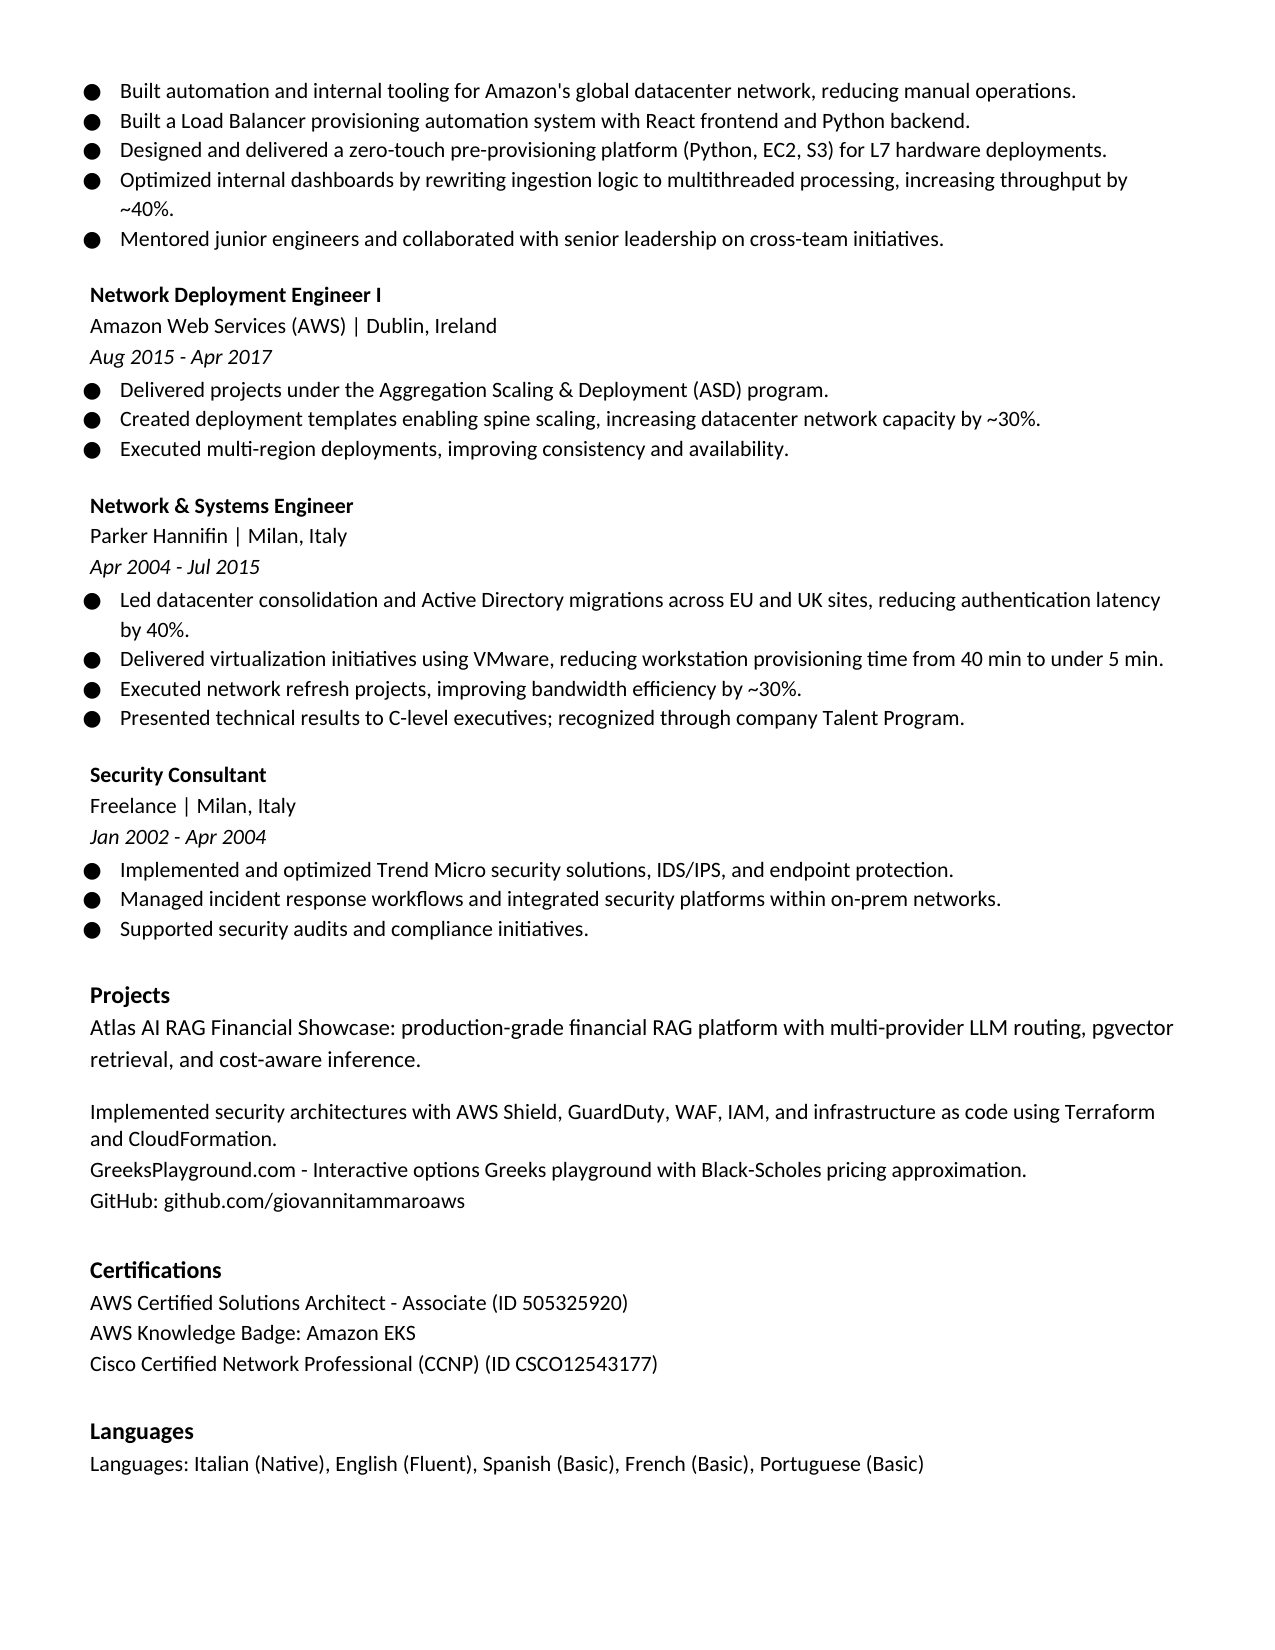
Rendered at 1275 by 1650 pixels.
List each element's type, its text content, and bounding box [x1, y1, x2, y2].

list Presented technical results to C-level executives; recognized through company Talent Program. [82, 702, 1185, 732]
text Security Consultant [90, 761, 1185, 788]
text Jan 2002 - Apr 2004 [90, 823, 1185, 849]
text Network Deployment Engineer I [90, 281, 1185, 308]
list Optimized internal dashboards by rewriting ingestion logic to multithreaded processing, increasing throughput by ~40%. [82, 163, 1185, 222]
list Executed network refresh projects, improving bandwidth efficiency by ~30%. [82, 673, 1185, 702]
list Mentored junior engineers and collaborated with senior leadership on cross-team initiatives. [82, 222, 1185, 252]
list Created deployment templates enabling spine scaling, increasing datacenter network capacity by ~30%. [82, 403, 1185, 433]
text Cisco Certified Network Professional (CCNP) (ID CSCO12543177) [90, 1350, 1185, 1377]
text Freelance | Milan, Italy [90, 792, 1185, 819]
text Apr 2004 - Jul 2015 [90, 553, 1185, 580]
list Built a Load Balancer provisioning automation system with React frontend and Python backend. [82, 104, 1185, 134]
text Certifications [90, 1255, 1185, 1284]
text GitHub: github.com/giovannitammaroaws [90, 1187, 1185, 1213]
list Executed multi-region deployments, improving consistency and availability. [82, 433, 1185, 462]
text Atlas AI RAG Financial Showcase: production-grade financial RAG platform with multi-provider LLM routing, pgvector retrieval, and cost-aware inference. [90, 1013, 1185, 1073]
text Parker Hannifin | Milan, Italy [90, 523, 1185, 549]
list Implemented and optimized Trend Micro security solutions, IDS/IPS, and endpoint protection. [82, 854, 1185, 883]
list Managed incident response workflows and integrated security platforms within on-prem networks. [82, 883, 1185, 913]
text Aug 2015 - Apr 2017 [90, 343, 1185, 370]
text Projects [90, 980, 1185, 1009]
list Led datacenter consolidation and Active Directory migrations across EU and UK sites, reducing authentication latency by 40%. [82, 584, 1185, 643]
list Delivered virtualization initiatives using VMware, reducing workstation provisioning time from 40 min to under 5 min. [82, 643, 1185, 673]
list Built automation and internal tooling for Amazon's global datacenter network, reducing manual operations. [82, 75, 1185, 104]
text AWS Certified Solutions Architect - Associate (ID 505325920) [90, 1289, 1185, 1315]
text Languages: Italian (Native), English (Fluent), Spanish (Basic), French (Basic), Portuguese (Basic) [90, 1450, 1185, 1476]
list Designed and delivered a zero-touch pre-provisioning platform (Python, EC2, S3) for L7 hardware deployments. [82, 134, 1185, 163]
text AWS Knowledge Badge: Amazon EKS [90, 1319, 1185, 1346]
text Network & Systems Engineer [90, 492, 1185, 518]
list Supported security audits and compliance initiatives. [82, 913, 1185, 942]
list Delivered projects under the Aggregation Scaling & Deployment (ASD) program. [82, 374, 1185, 403]
text GreeksPlayground.com - Interactive options Greeks playground with Black-Scholes pricing approximation. [90, 1156, 1185, 1183]
text Languages [90, 1416, 1185, 1446]
text Amazon Web Services (AWS) | Dublin, Ireland [90, 312, 1185, 339]
text Implemented security architectures with AWS Shield, GuardDuty, WAF, IAM, and infrastructure as code using Terraform and CloudFormation. [90, 1098, 1185, 1152]
